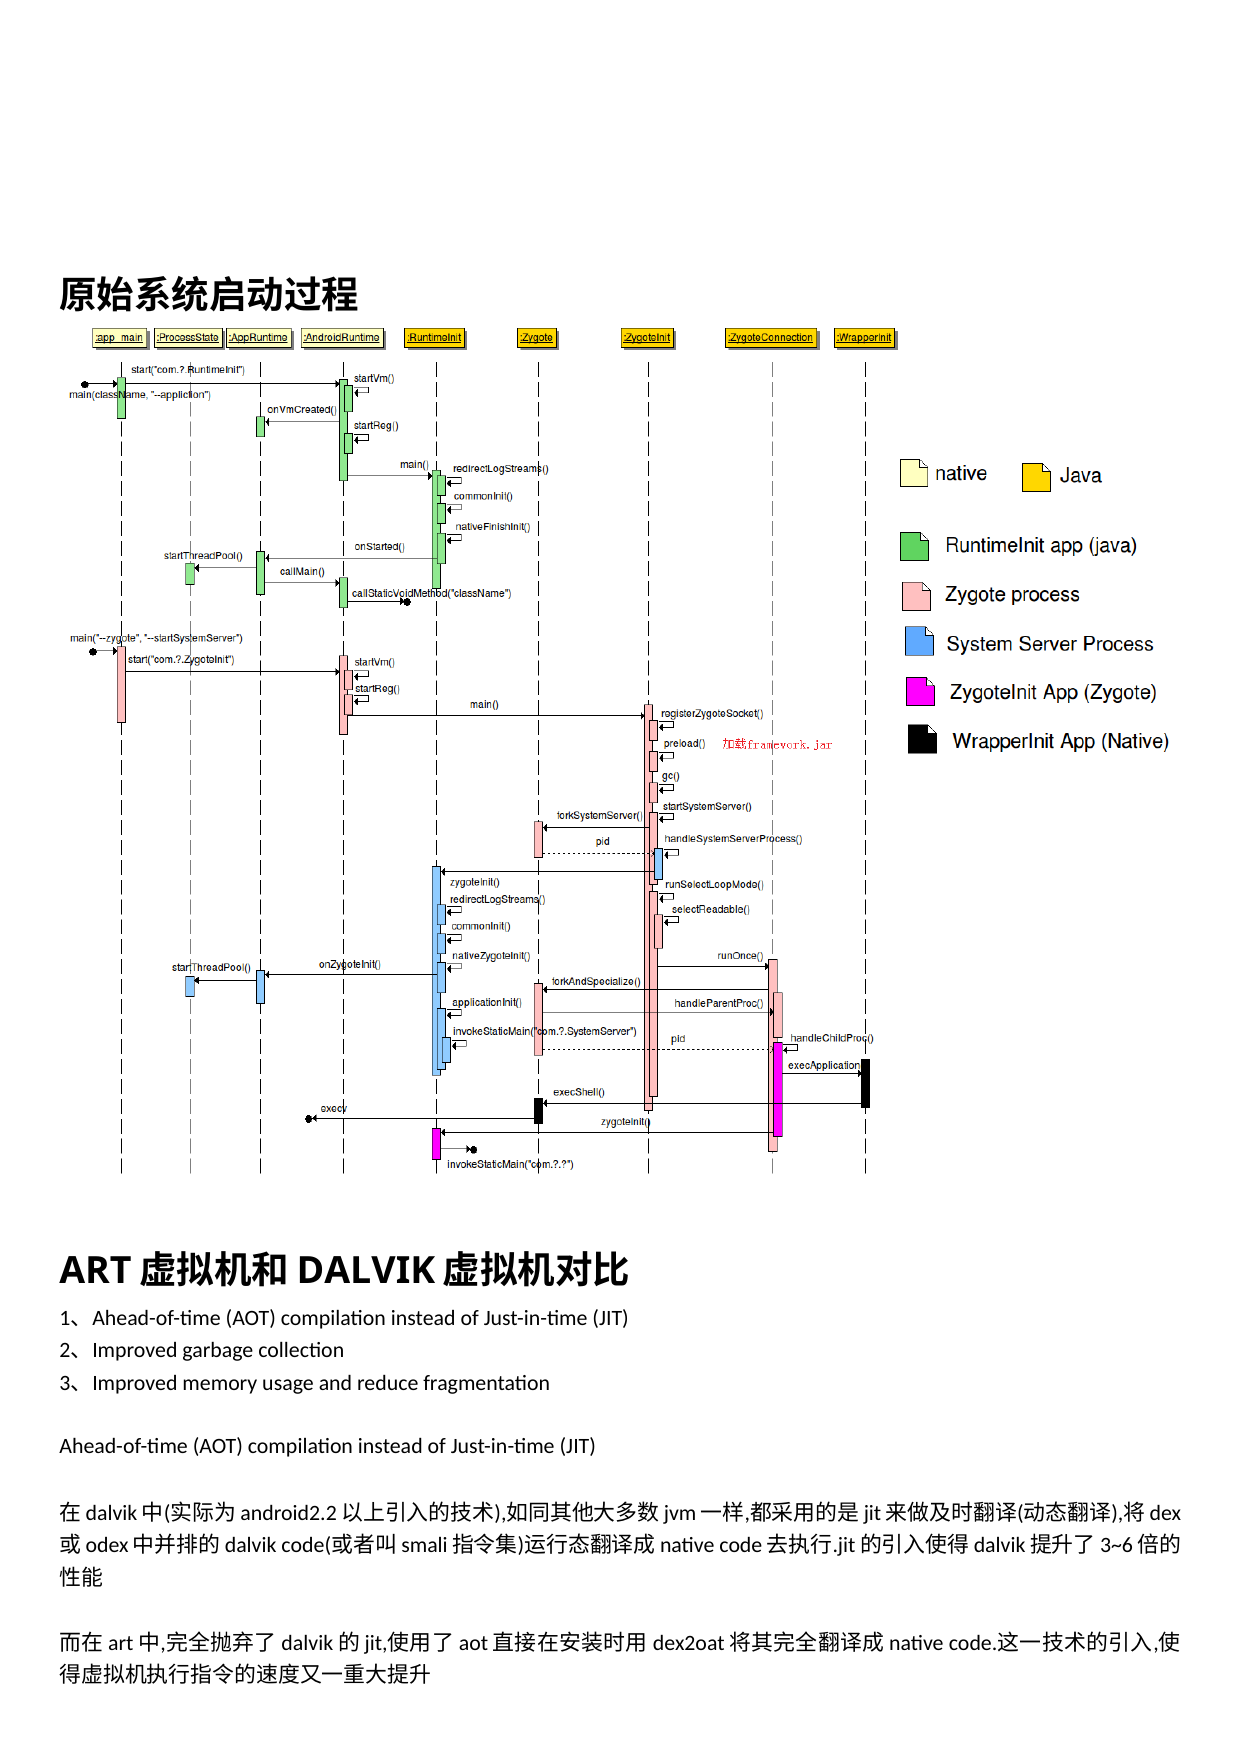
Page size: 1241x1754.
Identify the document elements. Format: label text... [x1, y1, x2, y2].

subtitle 原始系统启动过程 [59, 259, 1181, 324]
text 而在art中,完全抛弃了dalvik的jit,使用了aot直接在安装时用dex2oat将其完全翻译成native code.这一技术的引入,使得虚拟机执行指令的速度又一重大提升 [59, 1624, 1181, 1689]
subtitle ART虚拟机和DALVIK虚拟机对比 [59, 1234, 1181, 1299]
text 在dalvik中(实际为android2.2以上引入的技术),如同其他大多数jvm一样,都采用的是jit来做及时翻译(动态翻译),将dex或odex中并排的dalvik code(或者叫smali指令集)运行态翻译成native code去执行.jit的引入使得dalvik提升了3~6倍的性能 [59, 1494, 1181, 1592]
text Ahead-of-time (AOT) compilation instead of Just-in-time (JIT) [59, 1429, 1181, 1462]
text 2、Improved garbage collection [59, 1332, 1181, 1364]
text 1、Ahead-of-time (AOT) compilation instead of Just-in-time (JIT) [59, 1299, 1181, 1332]
text 3、Improved memory usage and reduce fragmentation [59, 1364, 1181, 1397]
picture [59, 324, 1185, 1178]
